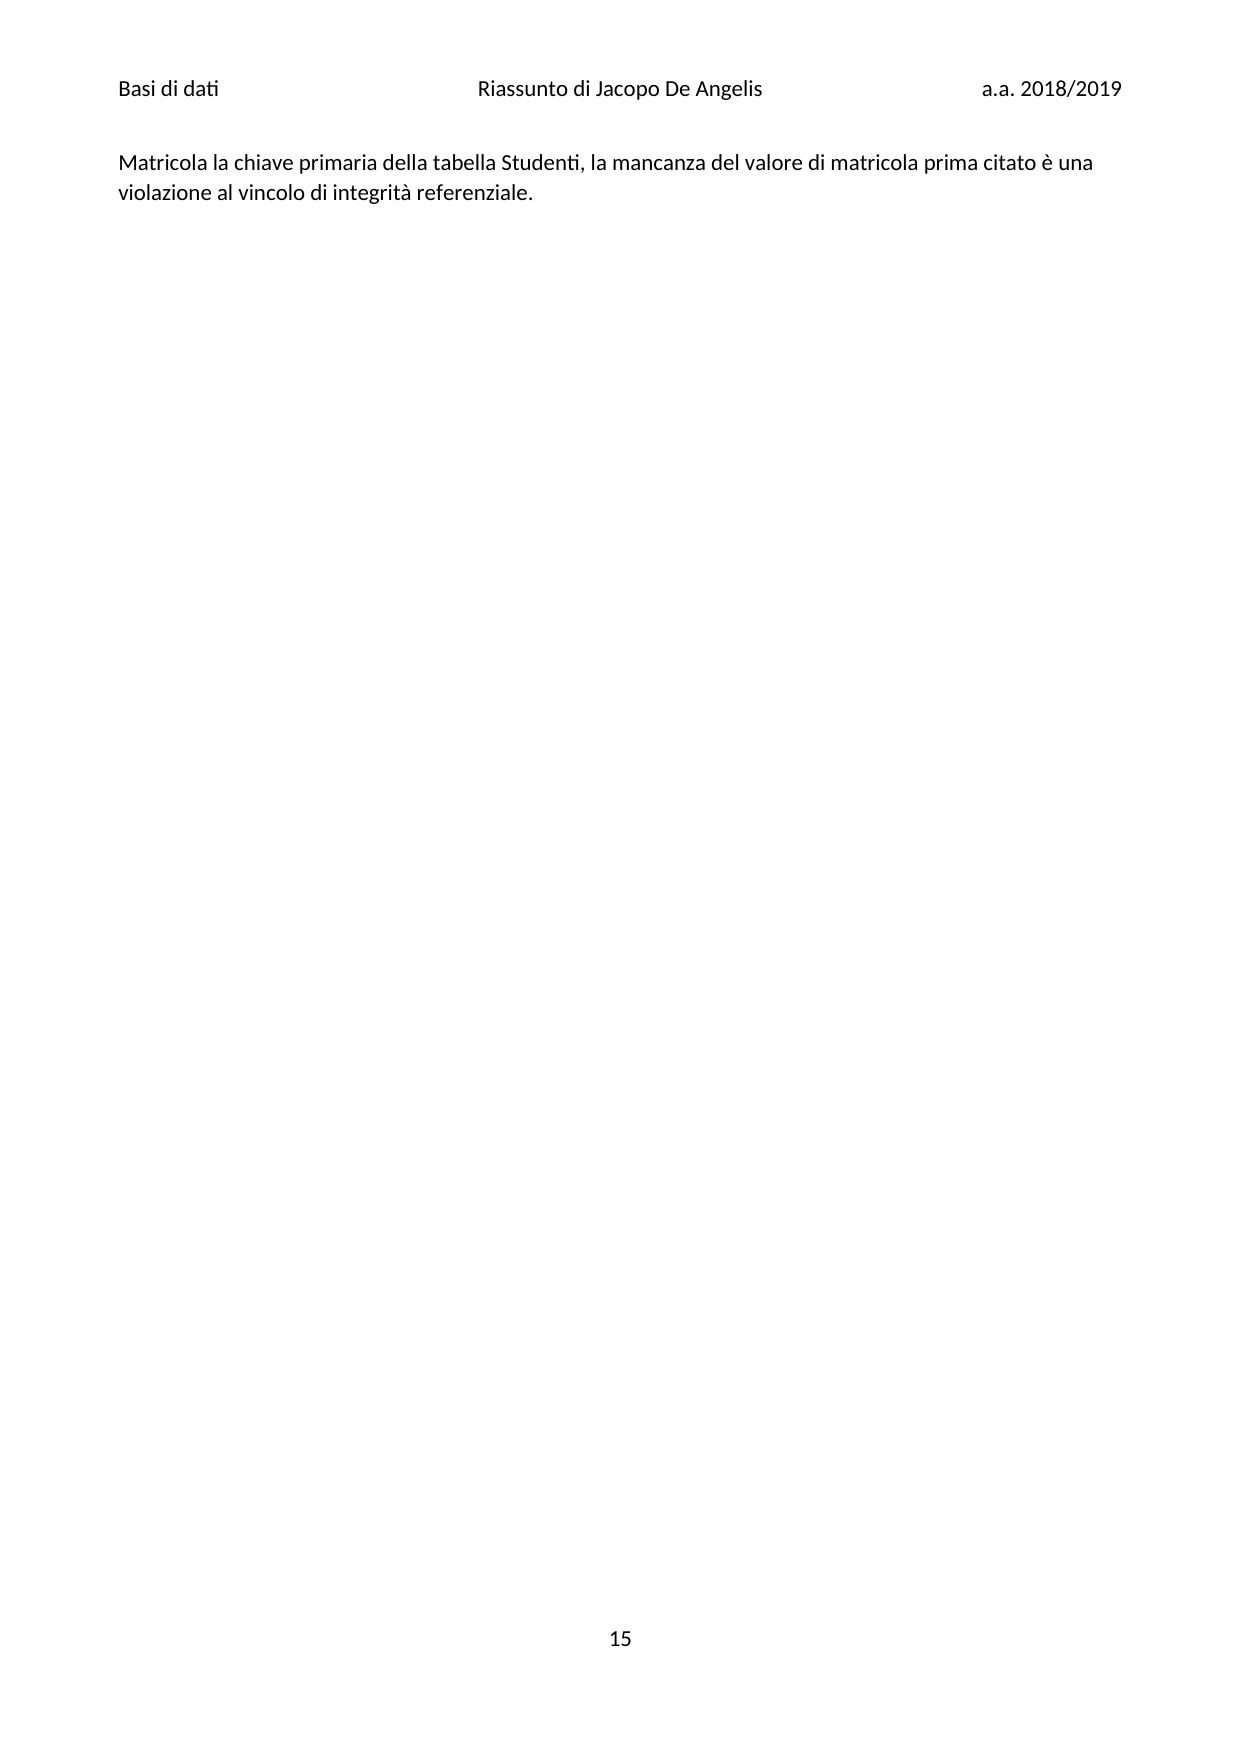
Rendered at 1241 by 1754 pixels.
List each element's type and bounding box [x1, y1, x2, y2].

text [118, 148, 1122, 206]
